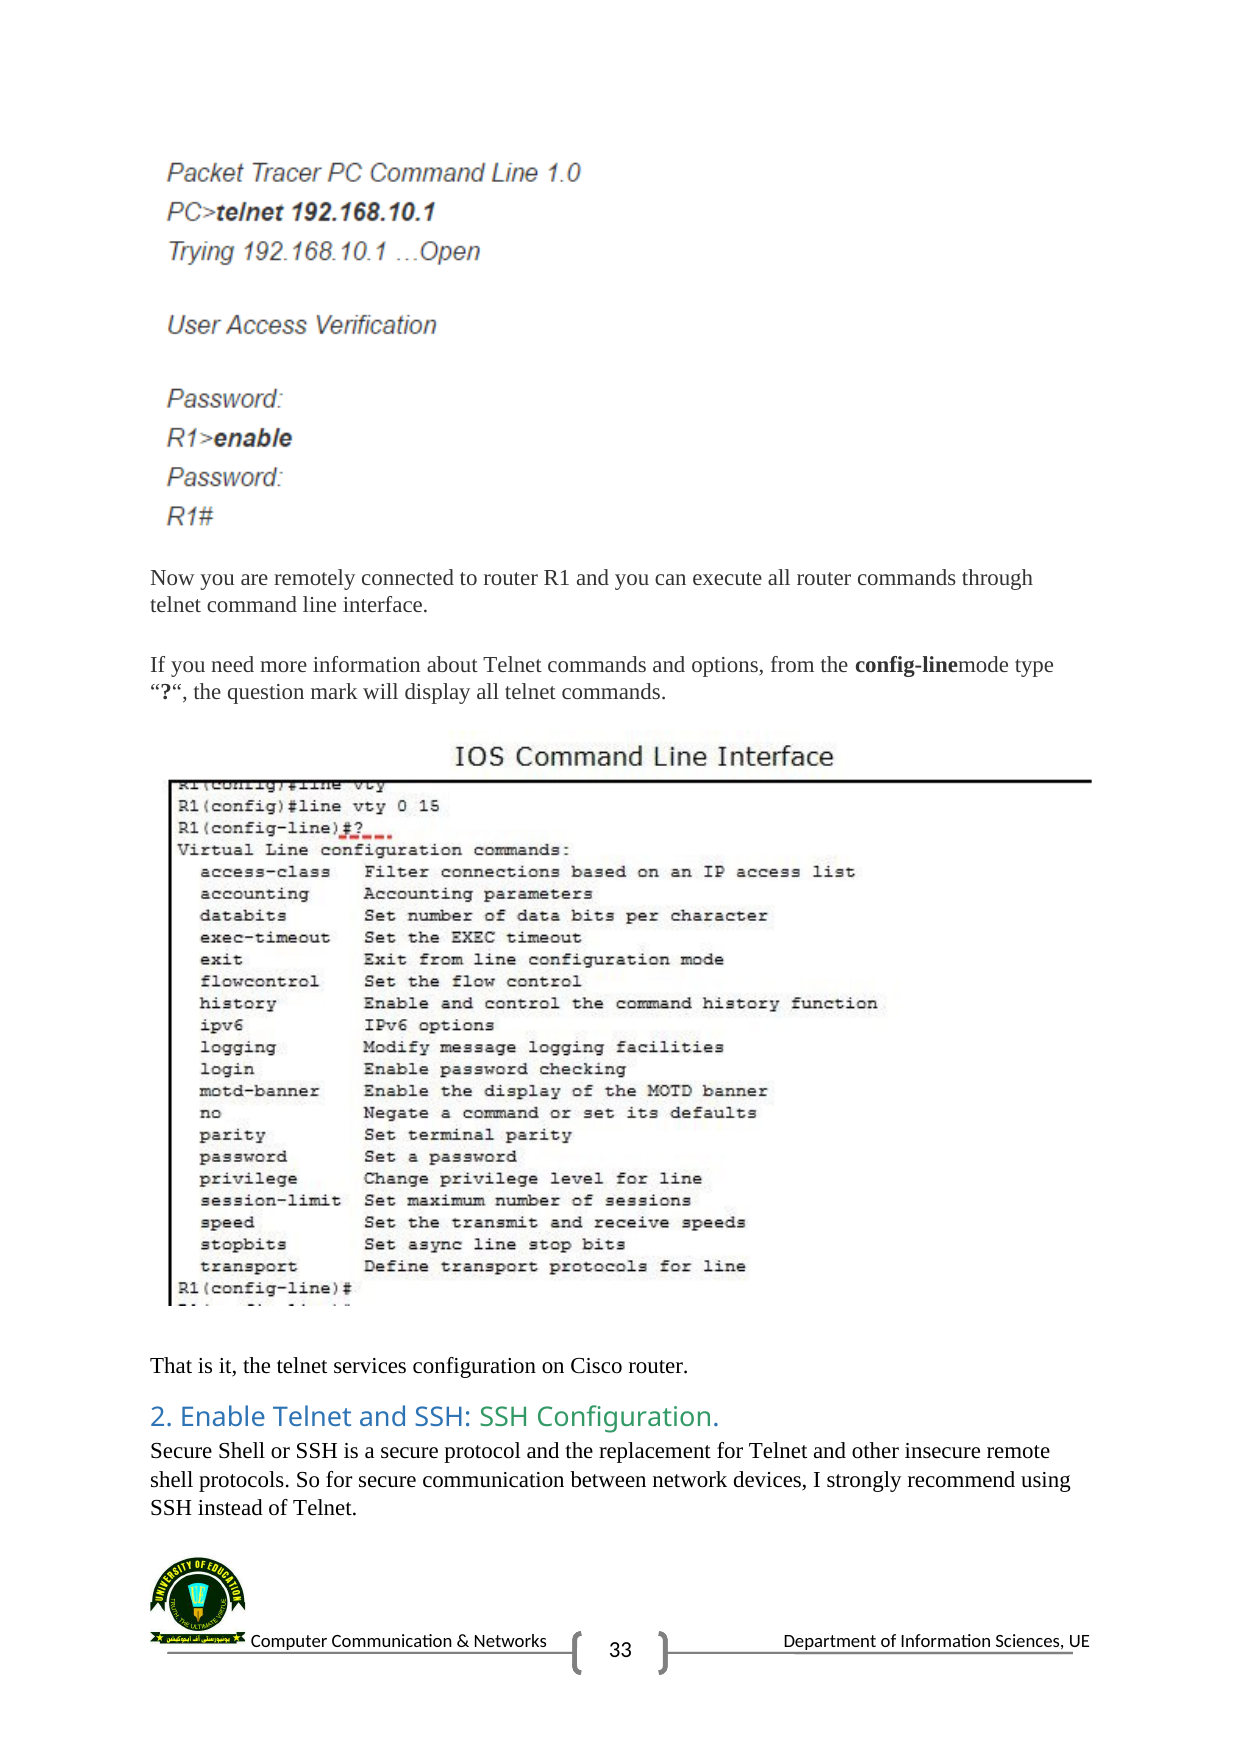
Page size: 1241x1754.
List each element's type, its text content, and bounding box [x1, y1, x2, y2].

picture [150, 1552, 246, 1648]
subtitle 2. Enable Telnet and SSH: SSH Configuration. [150, 1398, 1090, 1434]
text Secure Shell or SSH is a secure protocol and the replacement for Telnet and other insecure remote shell protocols. So for secure communication between network devices, I strongly recommend using SSH instead of Telnet. [150, 1437, 1090, 1521]
text That is it, the telnet services configuration on Cisco router. [150, 1352, 1090, 1379]
picture [150, 150, 797, 546]
picture [150, 730, 1092, 1306]
text Now you are remotely connected to router R1 and you can execute all router commands through telnet command line interface. [150, 564, 1090, 617]
text If you need more information about Telnet commands and options, from the config-linemode type “?“, the question mark will display all telnet commands. [150, 651, 1090, 704]
